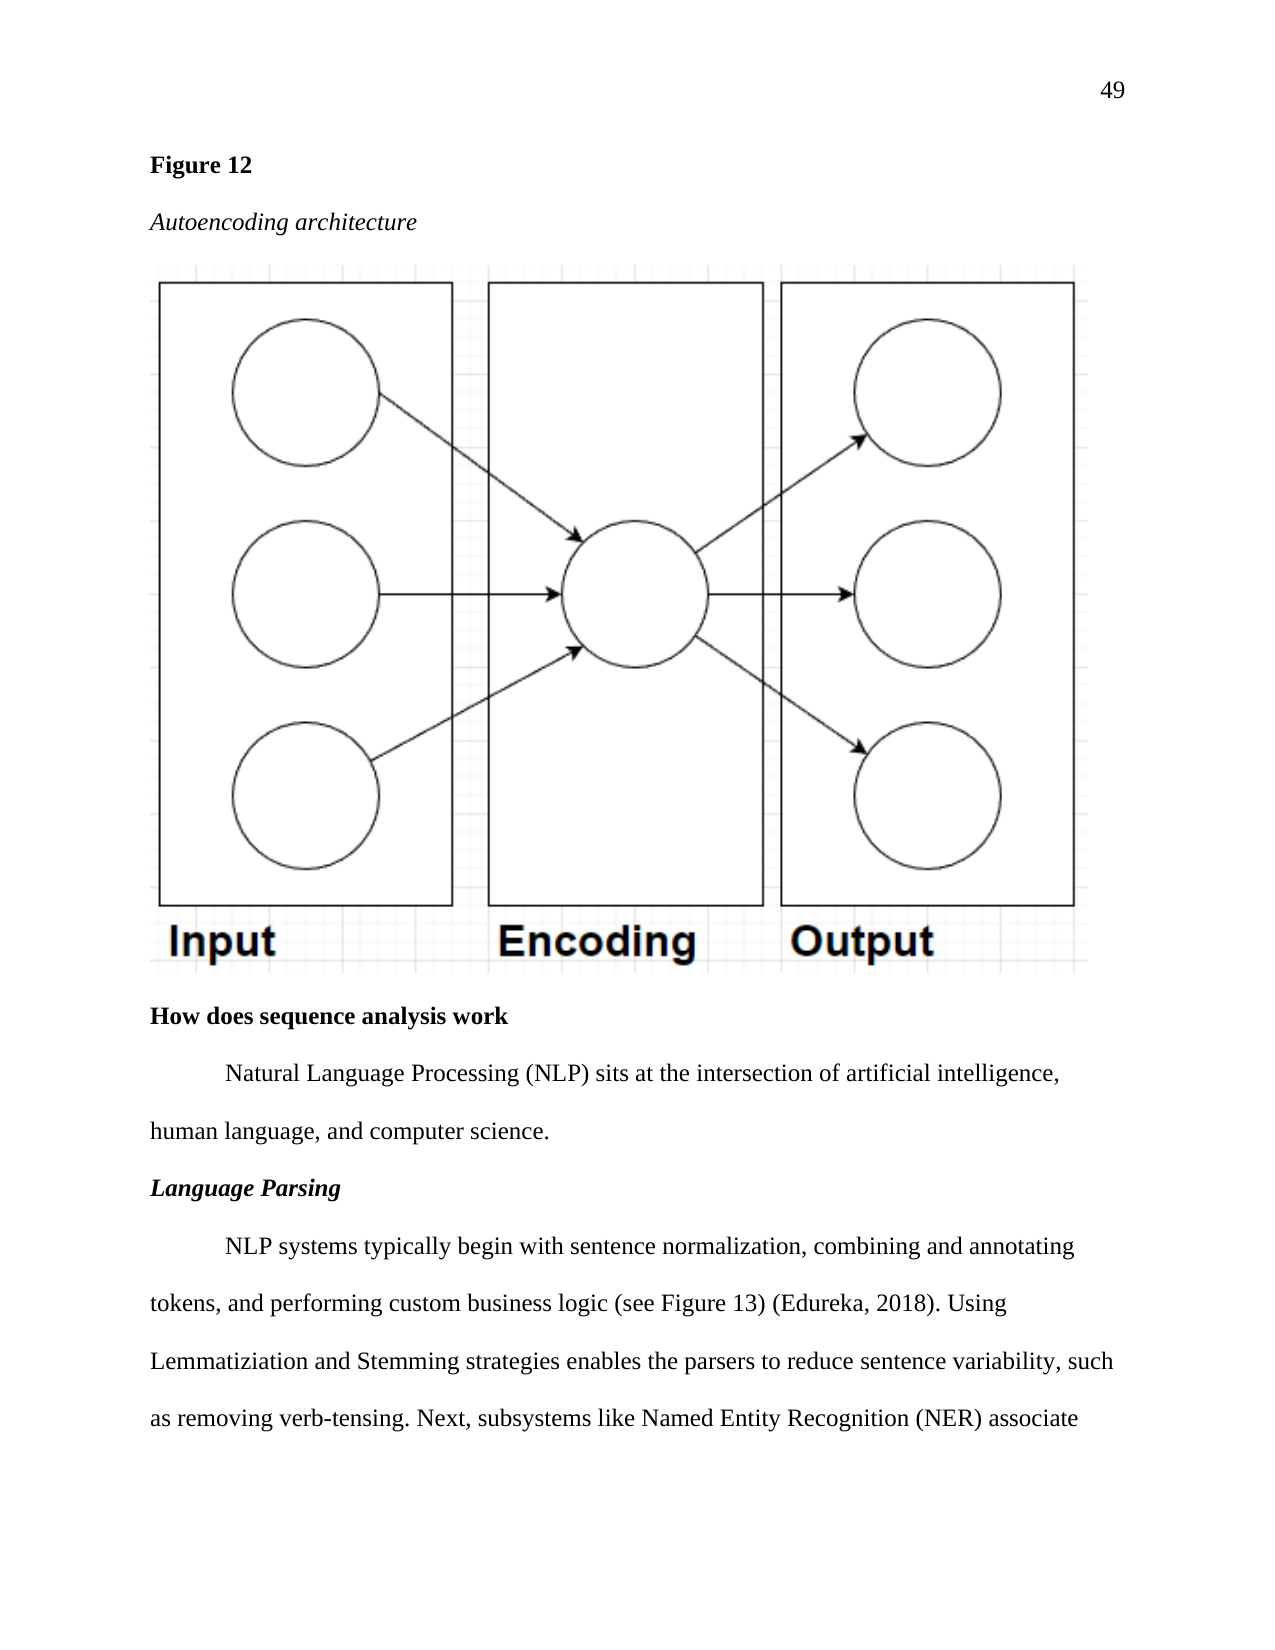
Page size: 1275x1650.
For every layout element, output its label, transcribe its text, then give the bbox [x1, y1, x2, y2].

text Natural Language Processing (NLP) sits at the intersection of artificial intelligence, human language, and computer science. [150, 1058, 1125, 1145]
subtitle Language Parsing [150, 1173, 1125, 1202]
subtitle How does sequence analysis work [150, 1001, 1125, 1030]
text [150, 1231, 1125, 1432]
text Figure 12 Autoencoding architecture [150, 150, 1125, 236]
picture [150, 265, 1088, 973]
